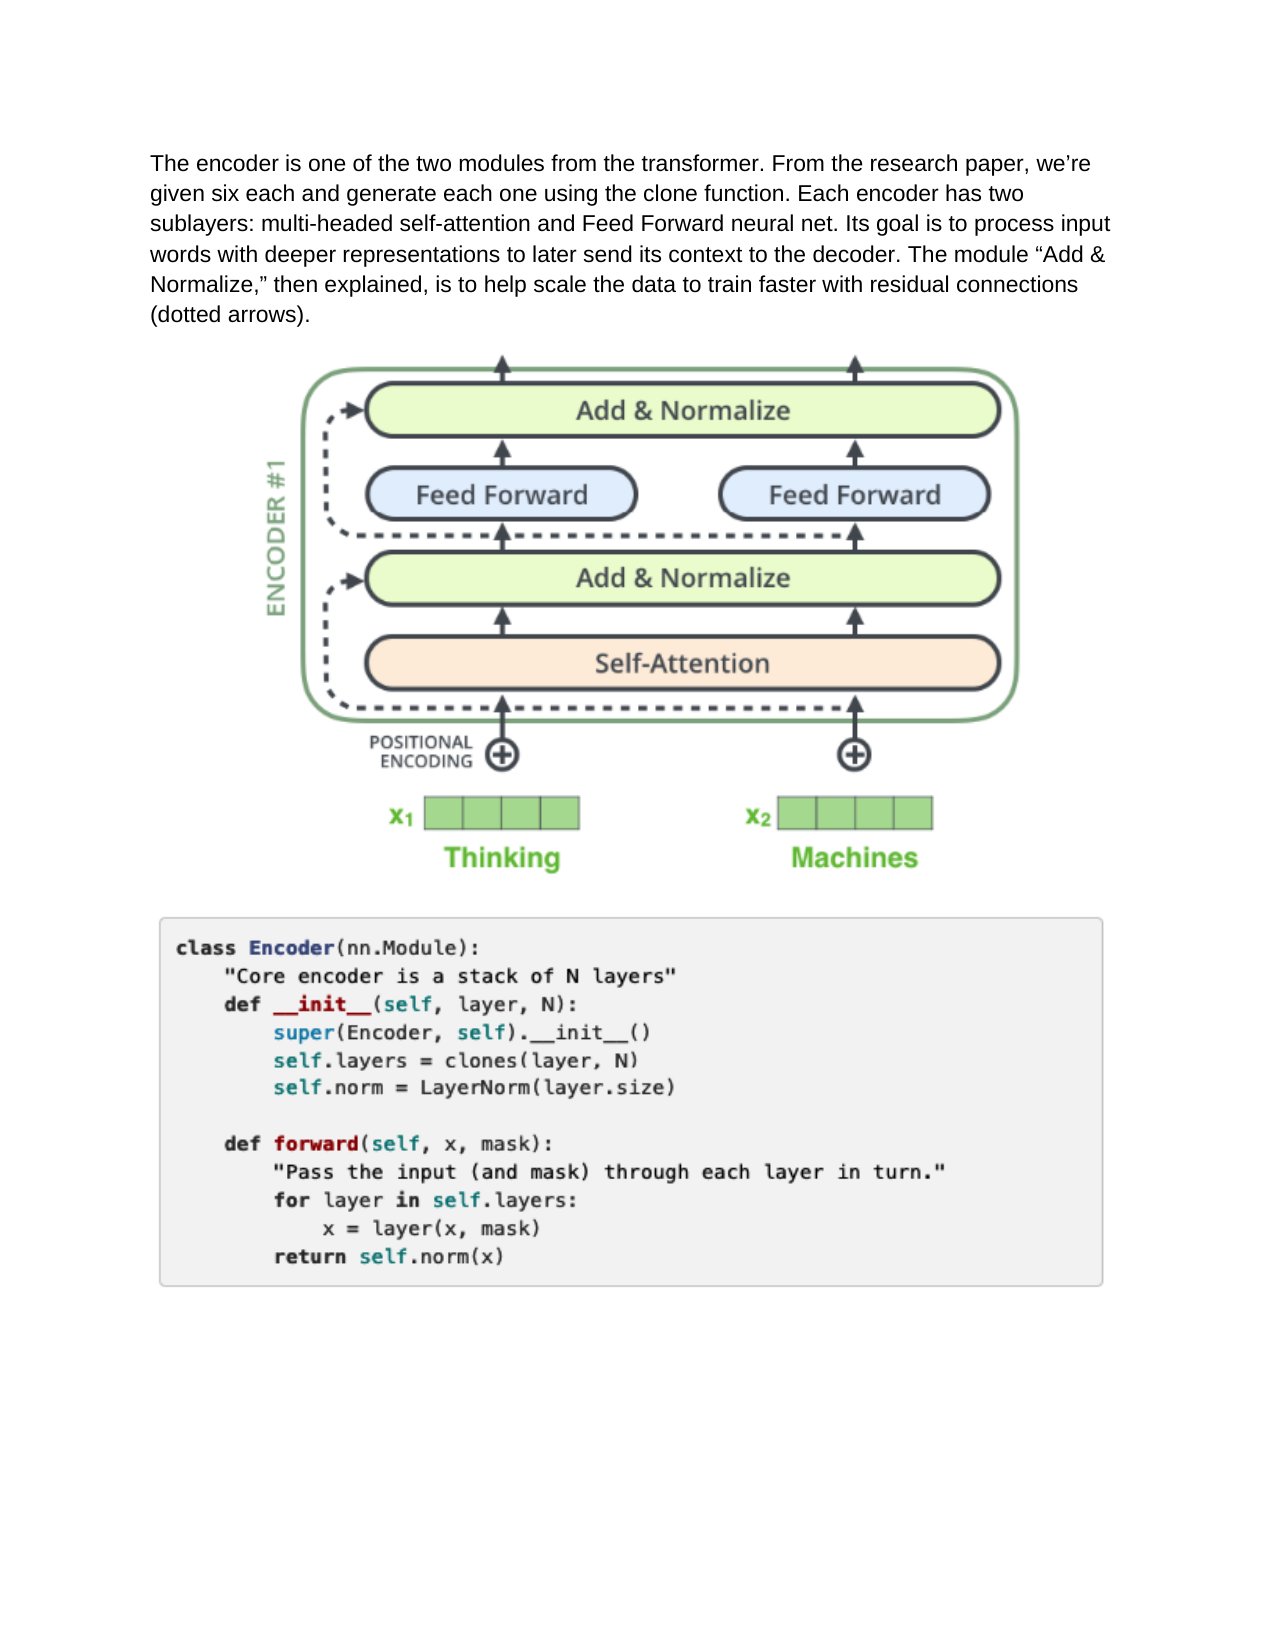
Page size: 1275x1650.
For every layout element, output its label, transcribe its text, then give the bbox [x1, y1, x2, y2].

text The encoder is one of the two modules from the transformer. From the research paper, we’re given six each and generate each one using the clone function. Each encoder has two sublayers: multi-headed self-attention and Feed Forward neural net. Its goal is to process input words with deeper representations to later send its context to the decoder. The module “Add & Normalize,” then explained, is to help scale the data to train faster with residual connections (dotted arrows). [150, 150, 1125, 327]
picture [210, 331, 1075, 905]
picture [150, 908, 1113, 1295]
